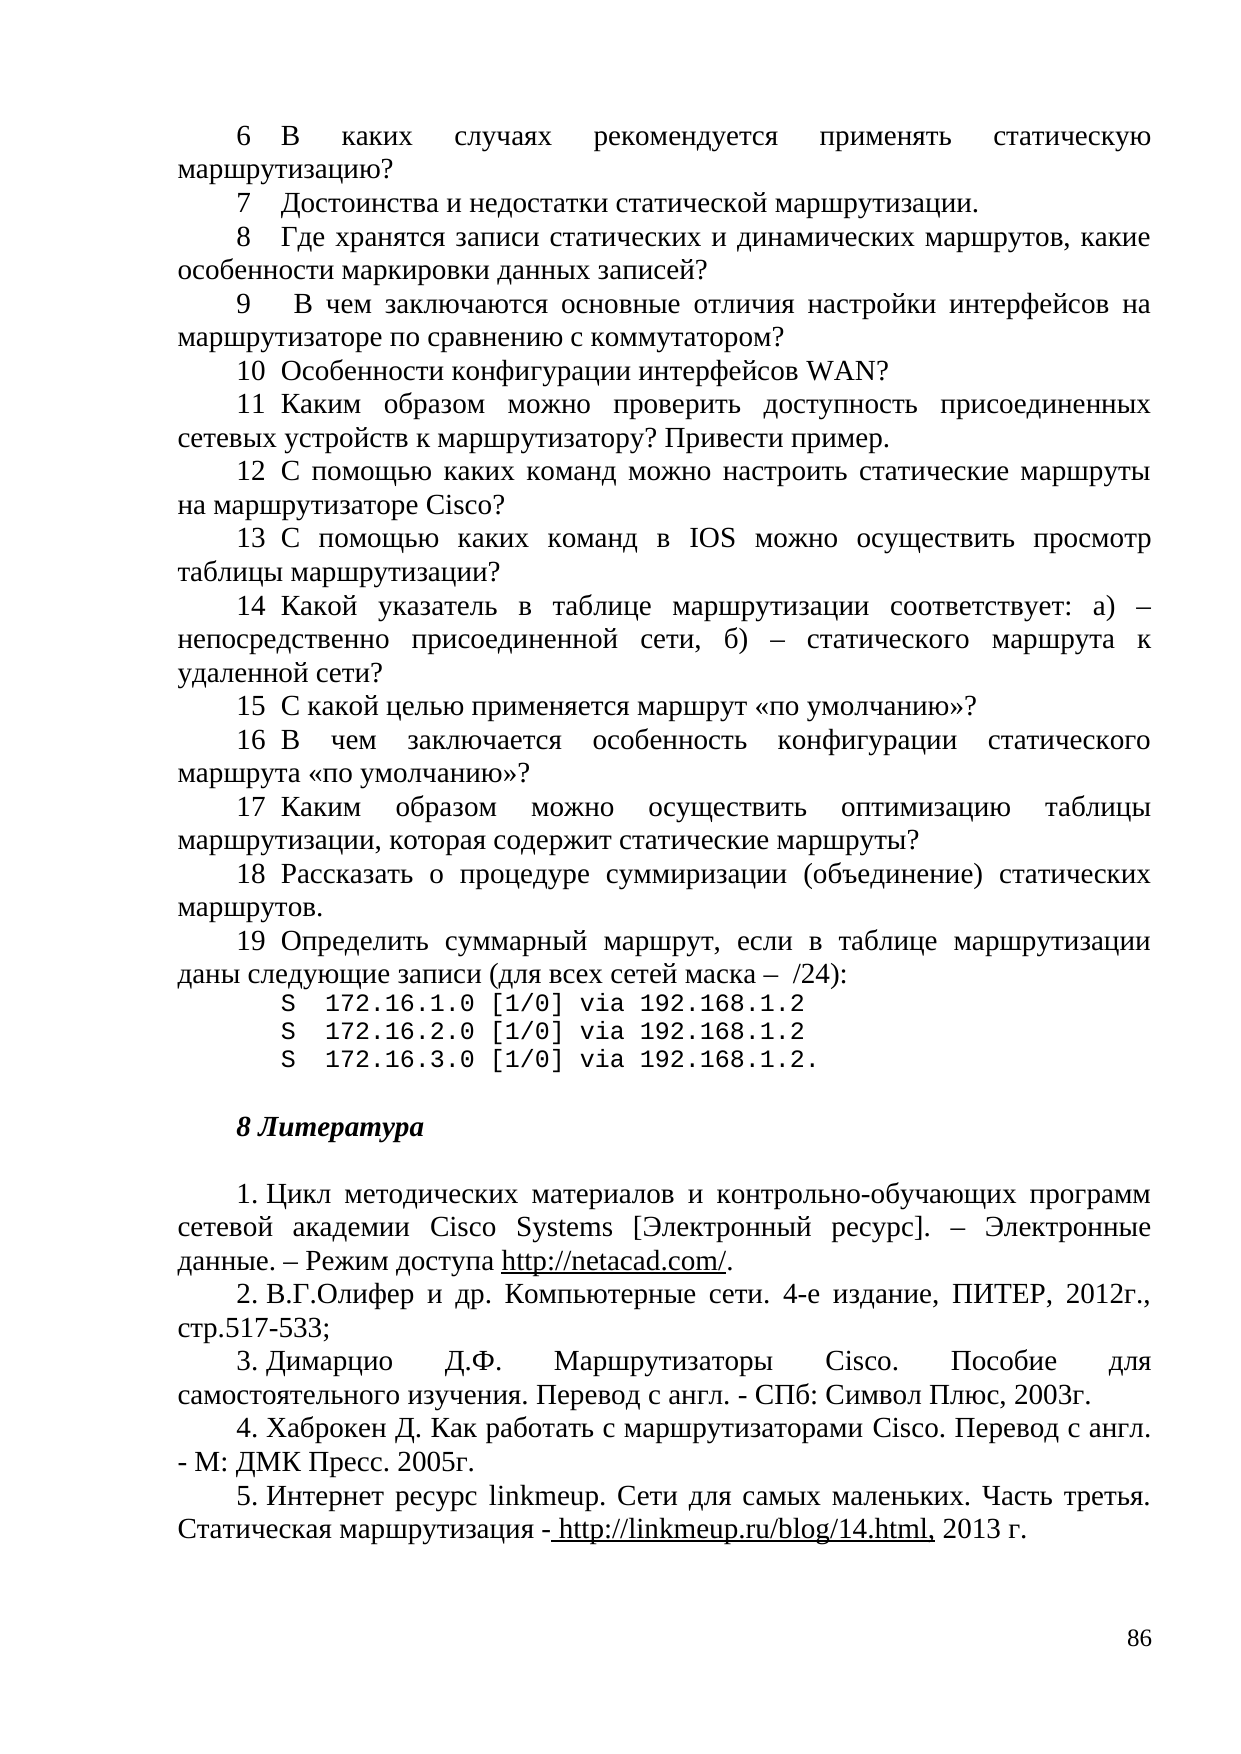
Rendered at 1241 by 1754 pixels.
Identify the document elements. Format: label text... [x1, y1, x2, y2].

list Хаброкен Д. Как работать с маршрутизаторами Cisco. Перевод с англ. - М: ДМК Пресс. 2005г. [177, 1411, 1152, 1478]
list С какой целью применяется маршрут «по умолчанию»? [177, 688, 1152, 722]
list В чем заключаются основные отличия настройки интерфейсов на маршрутизаторе по сравнению с коммутатором? [177, 286, 1152, 353]
list В каких случаях рекомендуется применять статическую маршрутизацию? [177, 118, 1152, 185]
text 8 Литература [177, 1109, 1152, 1142]
list Каким образом можно осуществить оптимизацию таблицы маршрутизации, которая содержит статические маршруты? [177, 789, 1152, 856]
list В.Г.Олифер и др. Компьютерные сети. 4-е издание, ПИТЕР, 2012г., стр.517-533; [177, 1276, 1152, 1343]
list С помощью каких команд можно настроить статические маршруты на маршрутизаторе Cisco? [177, 453, 1152, 521]
list Достоинства и недостатки статической маршрутизации. [177, 185, 1152, 219]
list Цикл методических материалов и контрольно-обучающих программ сетевой академии Cisco Systems [Электронный ресурс]. – Электронные данные. – Режим доступа http://netacad.com/. [177, 1176, 1152, 1276]
list Где хранятся записи статических и динамических маршрутов, какие особенности маркировки данных записей? [177, 219, 1152, 286]
list С помощью каких команд в IOS можно осуществить просмотр таблицы маршрутизации? [177, 521, 1152, 588]
text S 172.16.2.0 [1/0] via 192.168.1.2 [177, 1018, 1152, 1047]
text S 172.16.1.0 [1/0] via 192.168.1.2 [177, 990, 1152, 1018]
list Особенности конфигурации интерфейсов WAN? [177, 353, 1152, 386]
list Определить суммарный маршрут, если в таблице маршрутизации даны следующие записи (для всех сетей маска – /24): [177, 923, 1152, 990]
list В чем заключается особенность конфигурации статического маршрута «по умолчанию»? [177, 722, 1152, 789]
text S 172.16.3.0 [1/0] via 192.168.1.2. [177, 1047, 1152, 1075]
list Димарцио Д.Ф. Маршрутизаторы Cisco. Пособие для самостоятельного изучения. Перевод с англ. - СПб: Символ Плюс, 2003г. [177, 1343, 1152, 1411]
list Интернет ресурс linkmeup. Сети для самых маленьких. Часть третья. Статическая маршрутизация - http://linkmeup.ru/blog/14.html, 2013 г. [177, 1478, 1152, 1545]
list Рассказать о процедуре суммиризации (объединение) статических маршрутов. [177, 856, 1152, 923]
list Какой указатель в таблице маршрутизации соответствует: а) – непосредственно присоединенной сети, б) – статического маршрута к удаленной сети? [177, 588, 1152, 688]
list Каким образом можно проверить доступность присоединенных сетевых устройств к маршрутизатору? Привести пример. [177, 386, 1152, 453]
